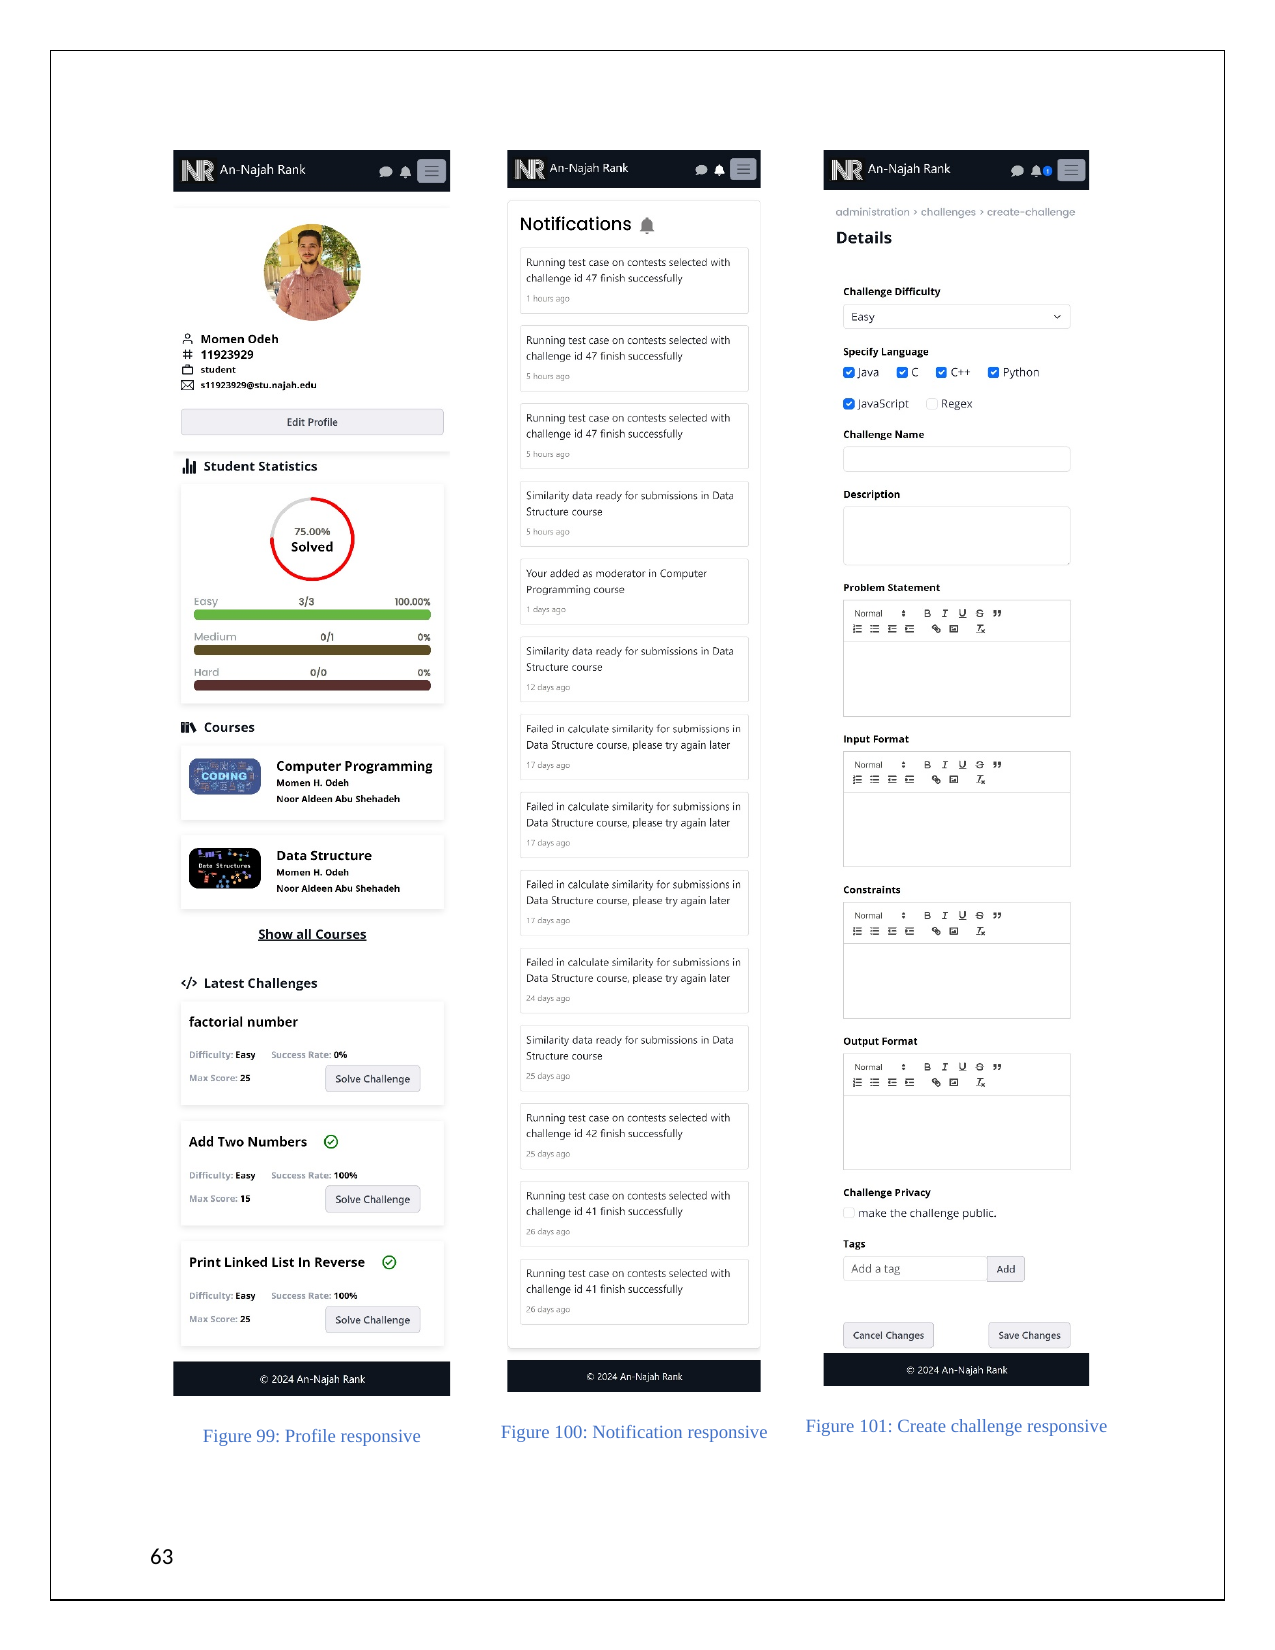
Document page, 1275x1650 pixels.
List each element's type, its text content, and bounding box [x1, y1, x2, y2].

table_header Figure 99: Profile responsive [151, 150, 473, 1467]
picture [823, 150, 1090, 1386]
table_header Figure 100: Notification responsive [473, 150, 795, 1467]
table_header Figure 101: Create challenge responsive [795, 150, 1118, 1467]
picture [507, 150, 761, 1392]
picture [173, 150, 451, 1396]
